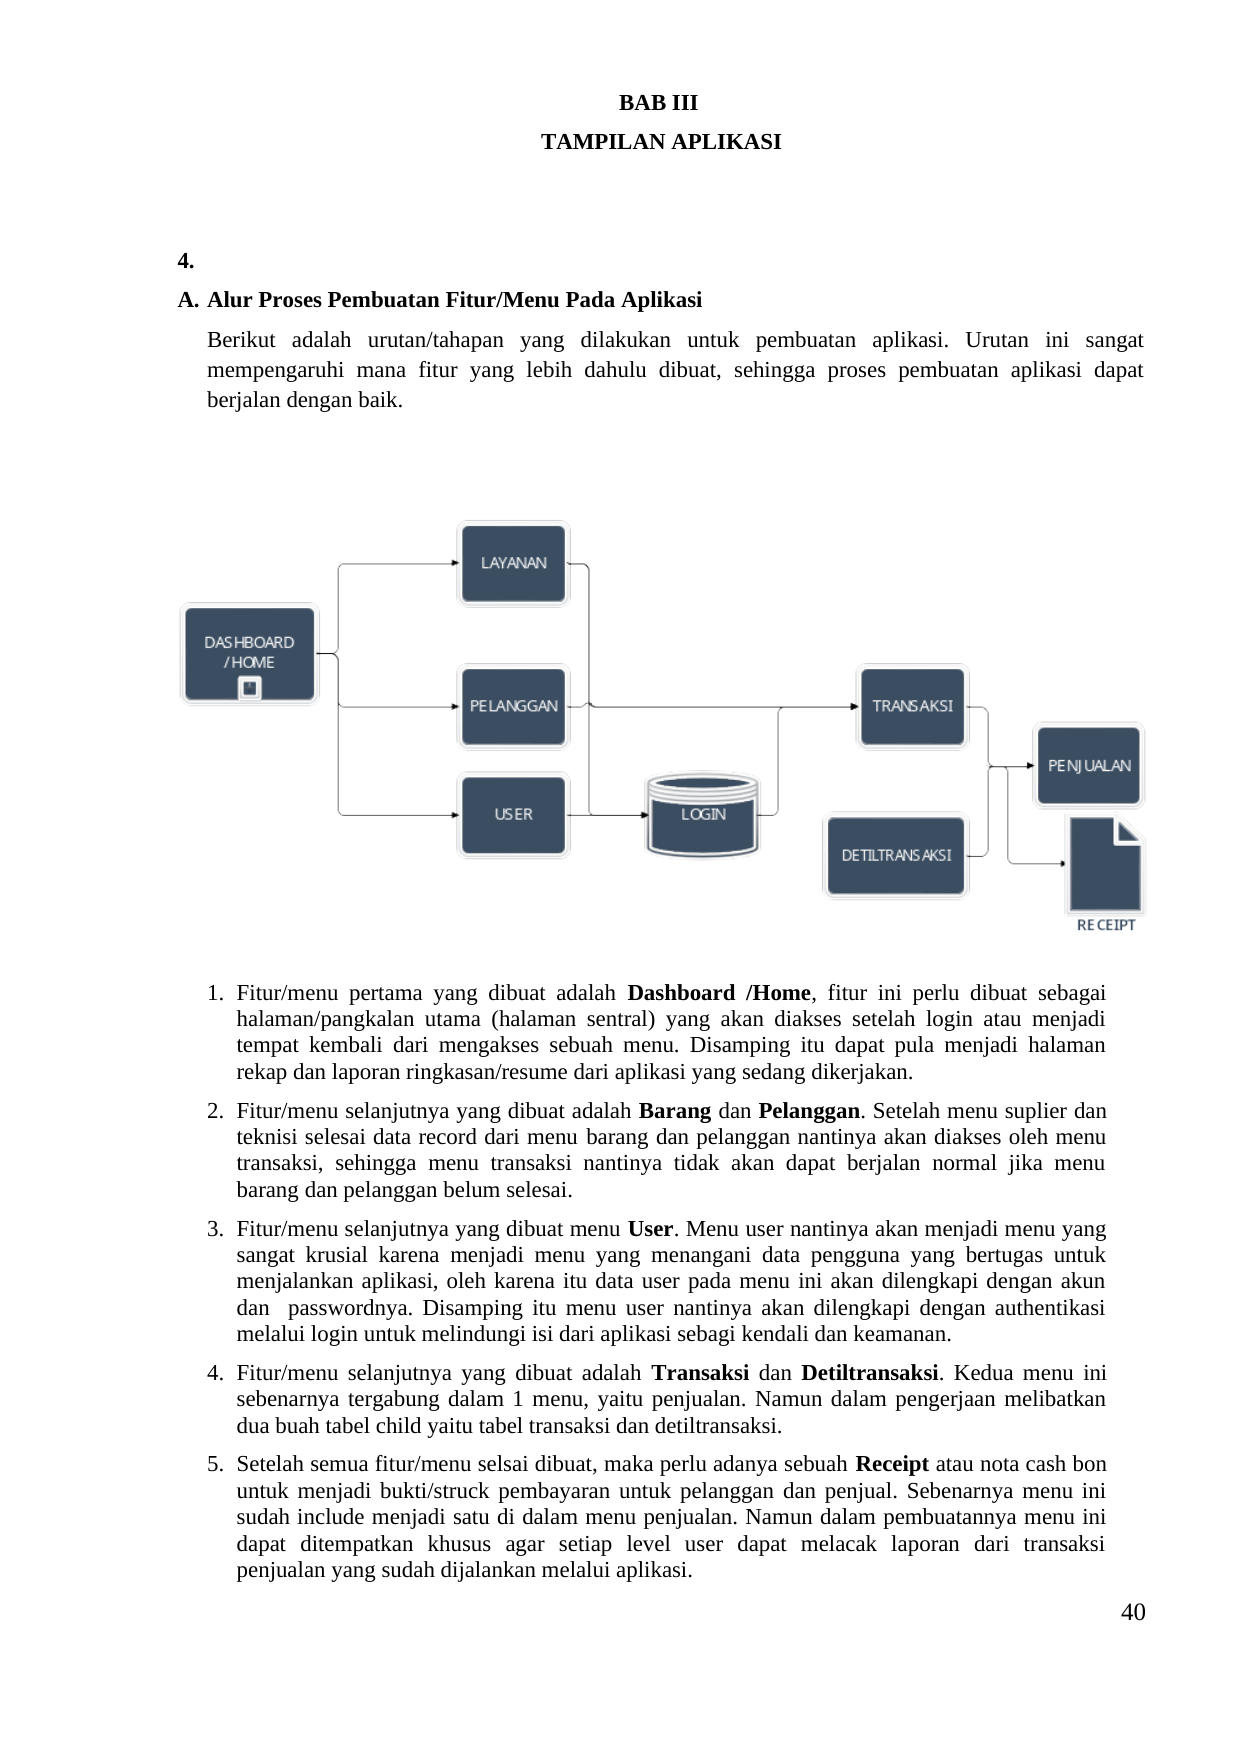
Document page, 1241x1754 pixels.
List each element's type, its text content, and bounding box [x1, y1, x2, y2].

list Fitur/menu selanjutnya yang dibuat adalah Barang dan Pelanggan. Setelah menu suplier dan teknisi selesai data record dari menu barang dan pelanggan nantinya akan diakses oleh menu transaksi, sehingga menu transaksi nantinya tidak akan dapat berjalan normal jika menu barang dan pelanggan belum selesai. [207, 1097, 1107, 1202]
text Berikut adalah urutan/tahapan yang dilakukan untuk pembuatan aplikasi. Urutan ini sangat mempengaruhi mana fitur yang lebih dahulu dibuat, sehingga proses pembuatan aplikasi dapat berjalan dengan baik. [207, 326, 1146, 412]
list Fitur/menu pertama yang dibuat adalah Dashboard /Home, fitur ini perlu dibuat sebagai halaman/pangkalan utama (halaman sentral) yang akan diakses setelah login atau menjadi tempat kembali dari mengakses sebuah menu. Disamping itu dapat pula menjadi halaman rekap dan laporan ringkasan/resume dari aplikasi yang sedang dikerjakan. [207, 979, 1107, 1084]
subtitle BAB III TAMPILAN APLIKASI [177, 89, 1146, 154]
list Setelah semua fitur/menu selsai dibuat, maka perlu adanya sebuah Receipt atau nota cash bon untuk menjadi bukti/struck pembayaran untuk pelanggan dan penjual. Sebenarnya menu ini sudah include menjadi satu di dalam menu penjualan. Namun dalam pembuatannya menu ini dapat ditempatkan khusus agar setiap level user dapat melacak laporan dari transaksi penjualan yang sudah dijalankan melalui aplikasi. [207, 1451, 1107, 1582]
list Fitur/menu selanjutnya yang dibuat adalah Transaksi dan Detiltransaksi. Kedua menu ini sebenarnya tergabung dalam 1 menu, yaitu penjualan. Namun dalam pengerjaan melibatkan dua buah tabel child yaitu tabel transaksi dan detiltransaksi. [207, 1359, 1107, 1438]
subtitle Alur Proses Pembuatan Fitur/Menu Pada Aplikasi [177, 286, 1146, 312]
list Fitur/menu selanjutnya yang dibuat menu User. Menu user nantinya akan menjadi menu yang sangat krusial karena menjadi menu yang menangani data pengguna yang bertugas untuk menjalankan aplikasi, oleh karena itu data user pada menu ini akan dilengkapi dengan akun dan passwordnya. Disamping itu menu user nantinya akan dilengkapi dengan authentikasi melalui login untuk melindungi isi dari aplikasi sebagi kendali dan keamanan. [207, 1215, 1107, 1346]
